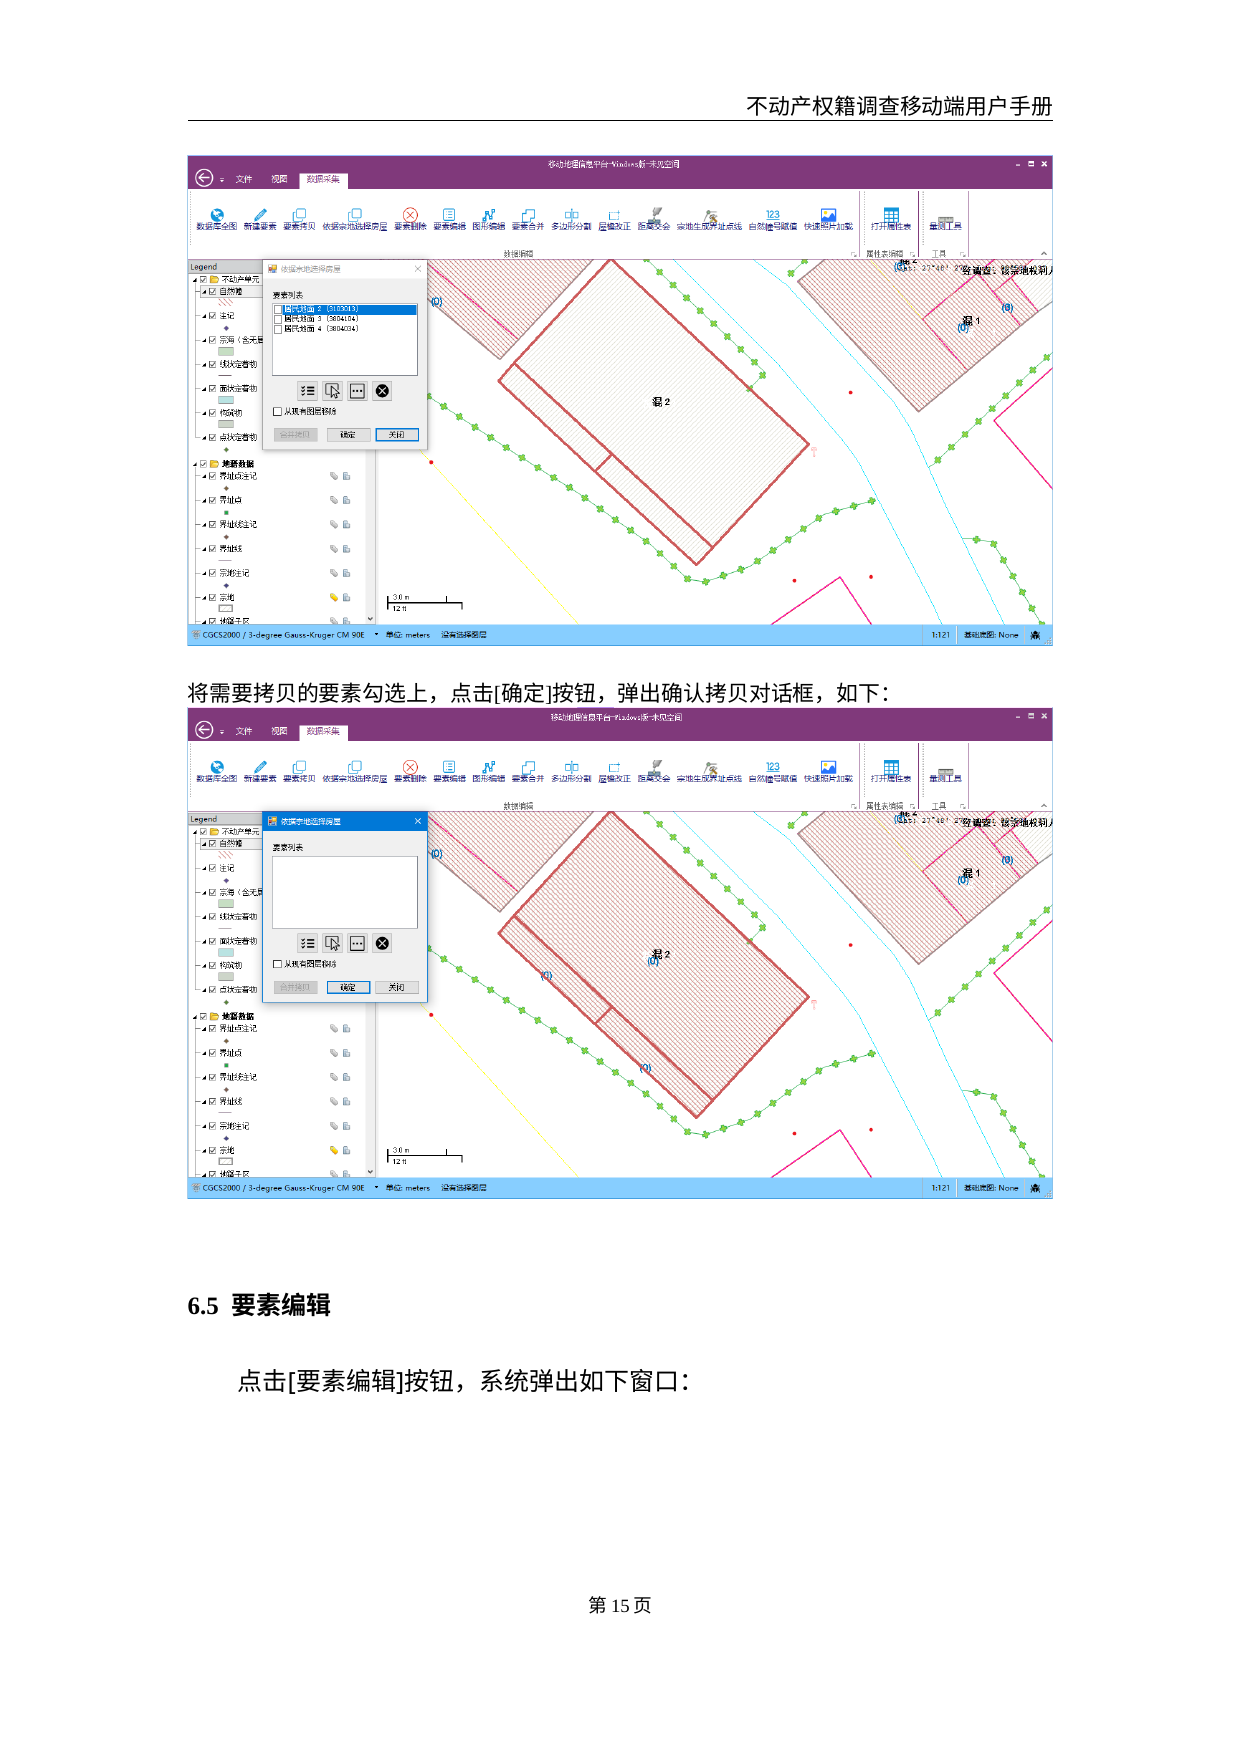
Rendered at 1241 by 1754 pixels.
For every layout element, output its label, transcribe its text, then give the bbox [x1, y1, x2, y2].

picture [187, 155, 1053, 646]
picture [187, 707, 1053, 1199]
subtitle 要素编辑 [187, 1285, 1053, 1322]
text 点击[要素编辑]按钮，系统弹出如下窗口： [187, 1347, 1053, 1412]
text 将需要拷贝的要素勾选上，点击[确定]按钮，弹出确认拷贝对话框，如下： [187, 675, 1053, 707]
